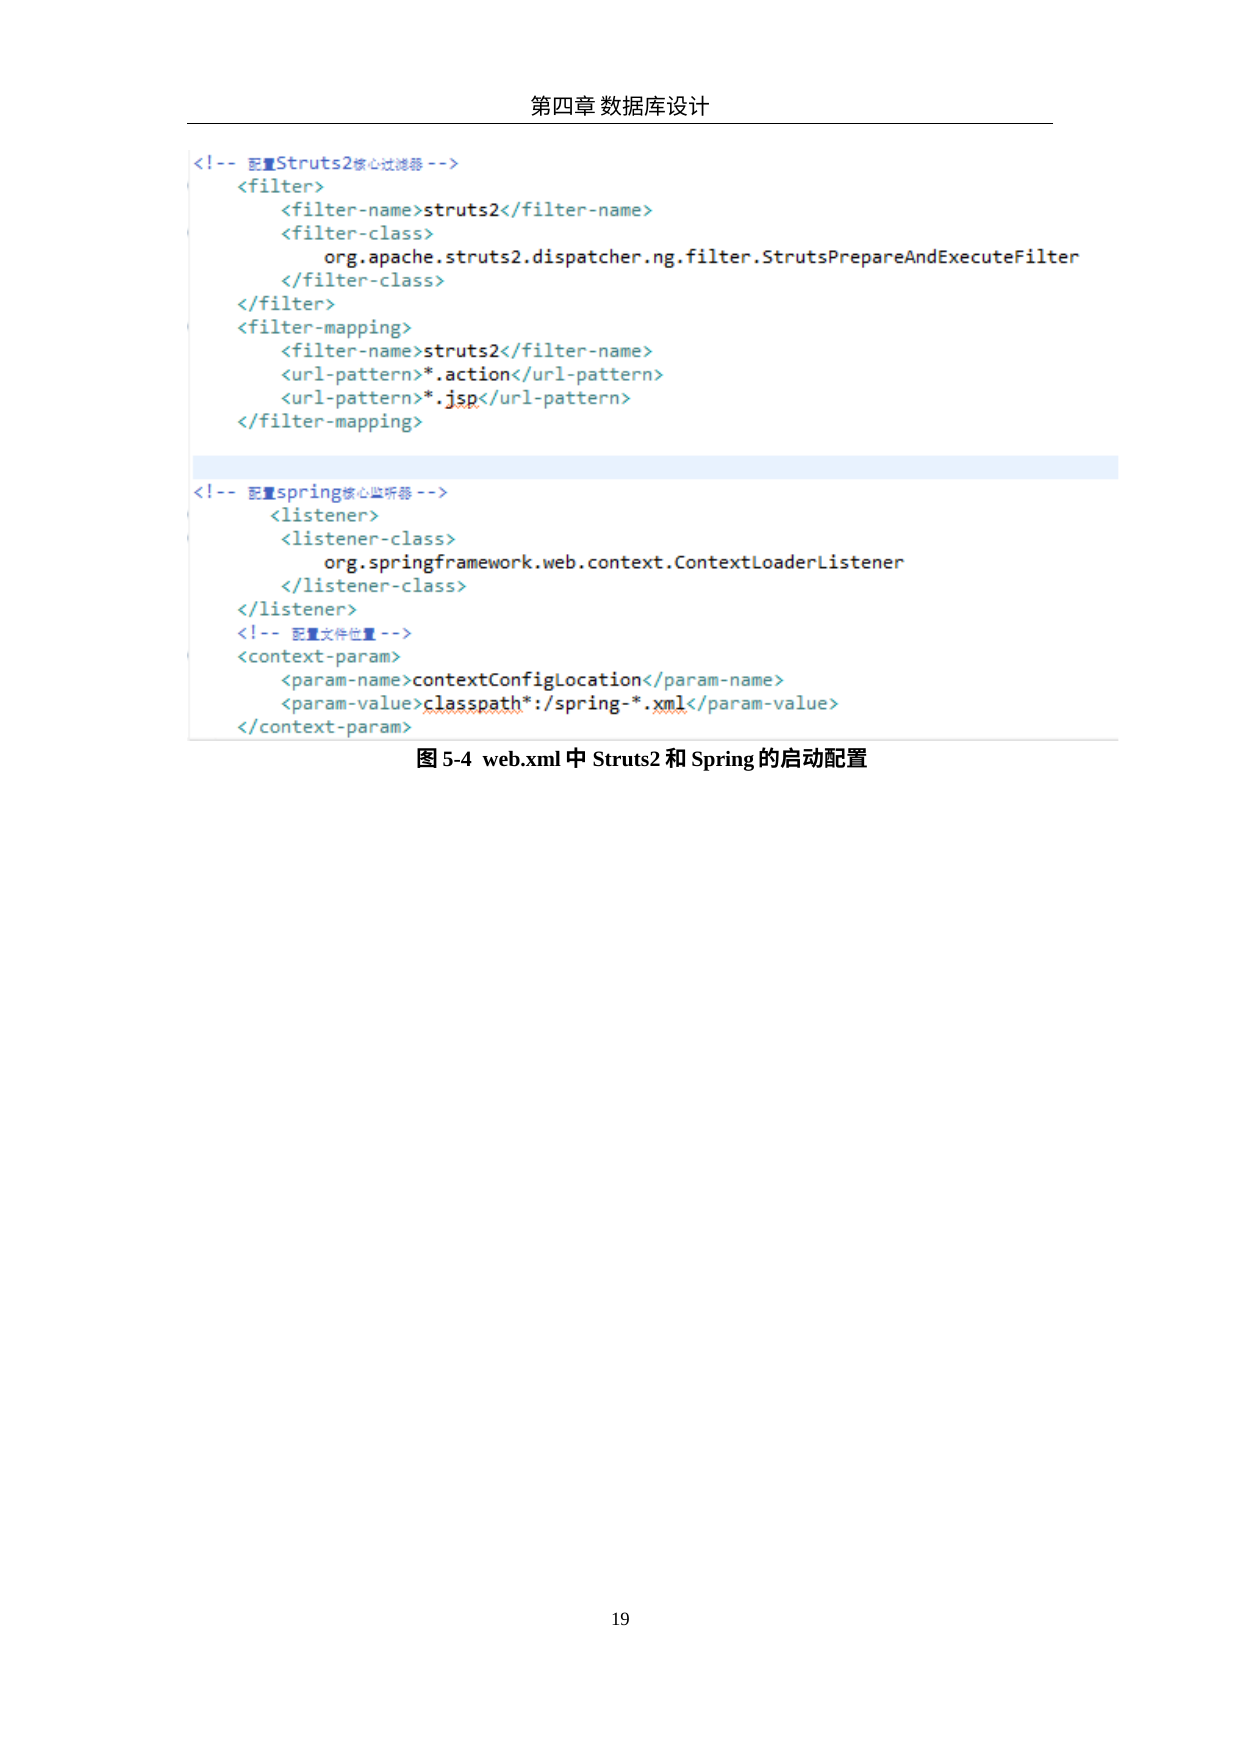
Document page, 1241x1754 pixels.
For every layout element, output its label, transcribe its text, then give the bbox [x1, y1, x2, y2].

picture [187, 150, 1119, 741]
text 图5-4 web.xml中 Struts2和Spring的启动配置 [187, 741, 1053, 772]
